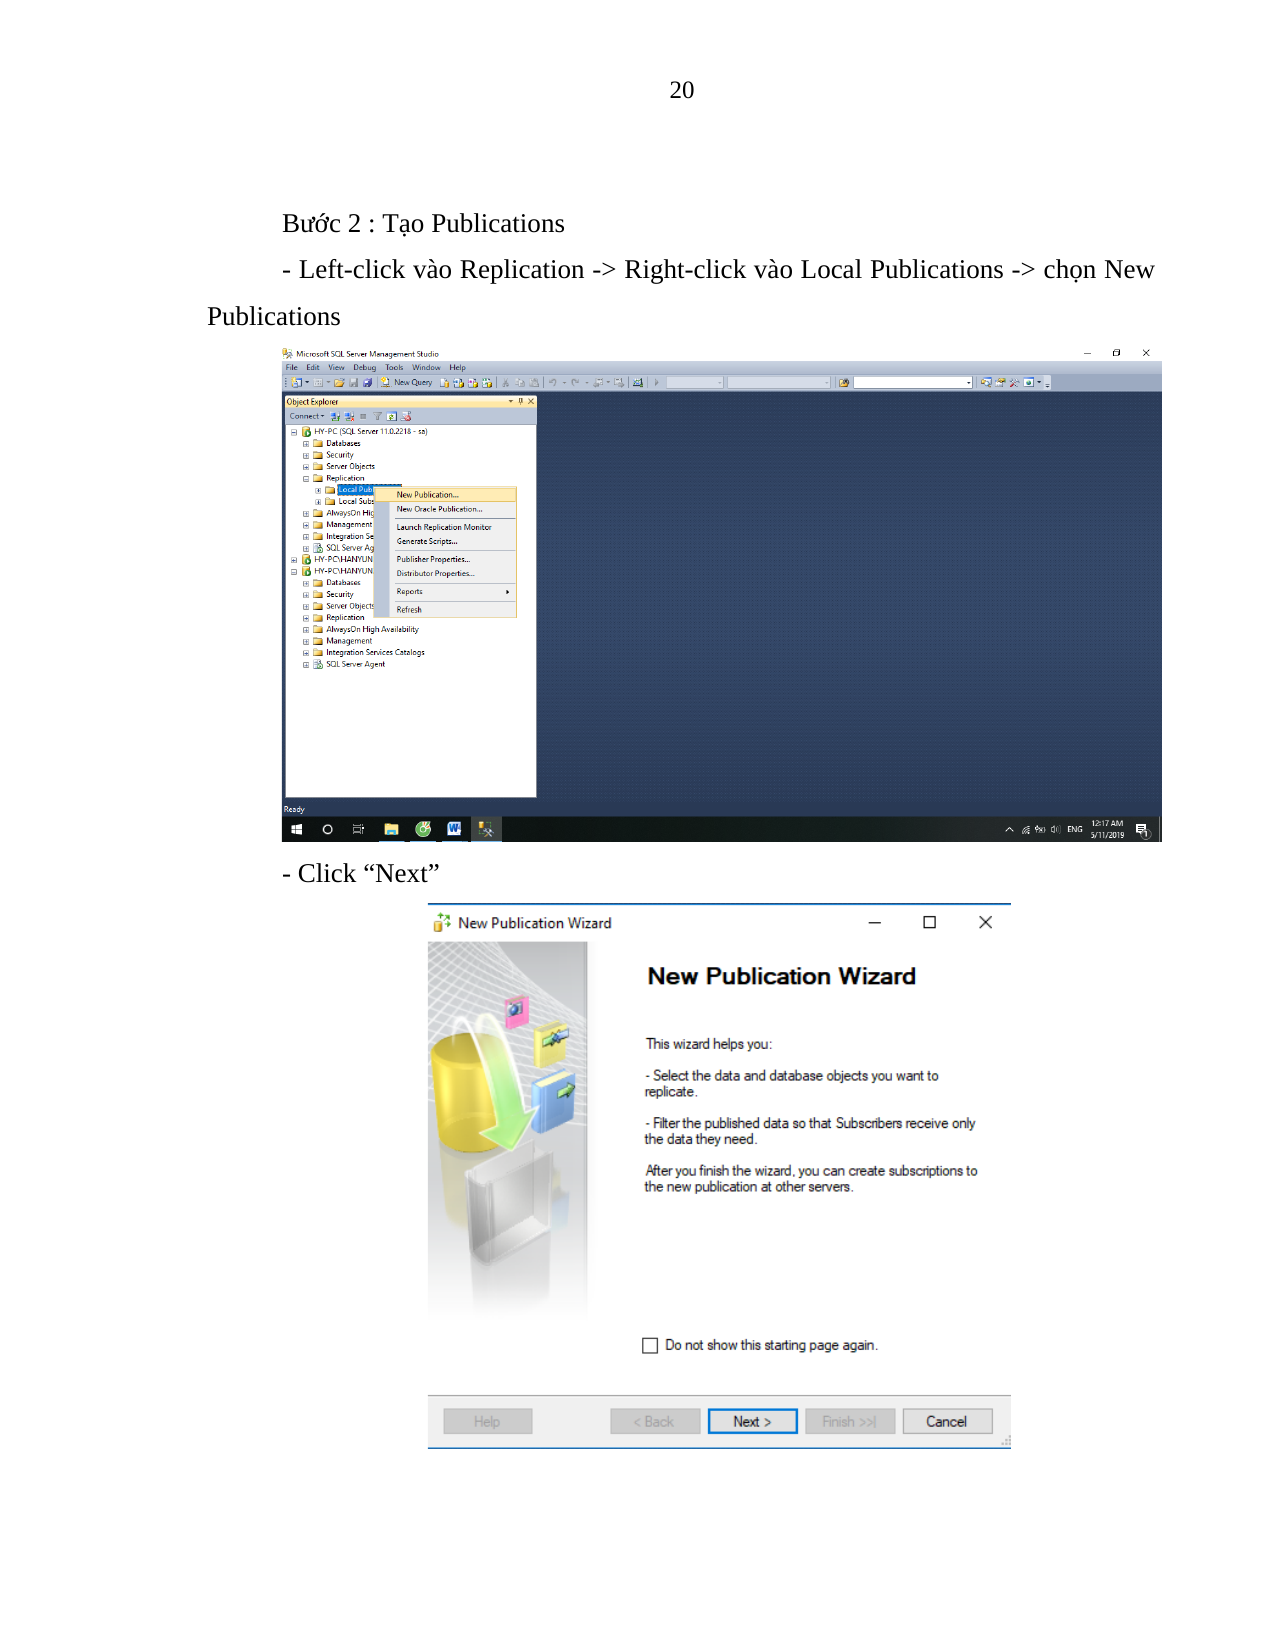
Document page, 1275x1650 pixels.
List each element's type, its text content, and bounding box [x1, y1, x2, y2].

picture [281, 346, 1162, 842]
picture [427, 903, 1011, 1449]
text Bước 2 : Tạo Publications [207, 207, 1157, 238]
text - Click “Next” [207, 857, 1157, 888]
text - Left-click vào Replication -> Right-click vào Local Publications -> chọn New Publications [207, 253, 1157, 331]
